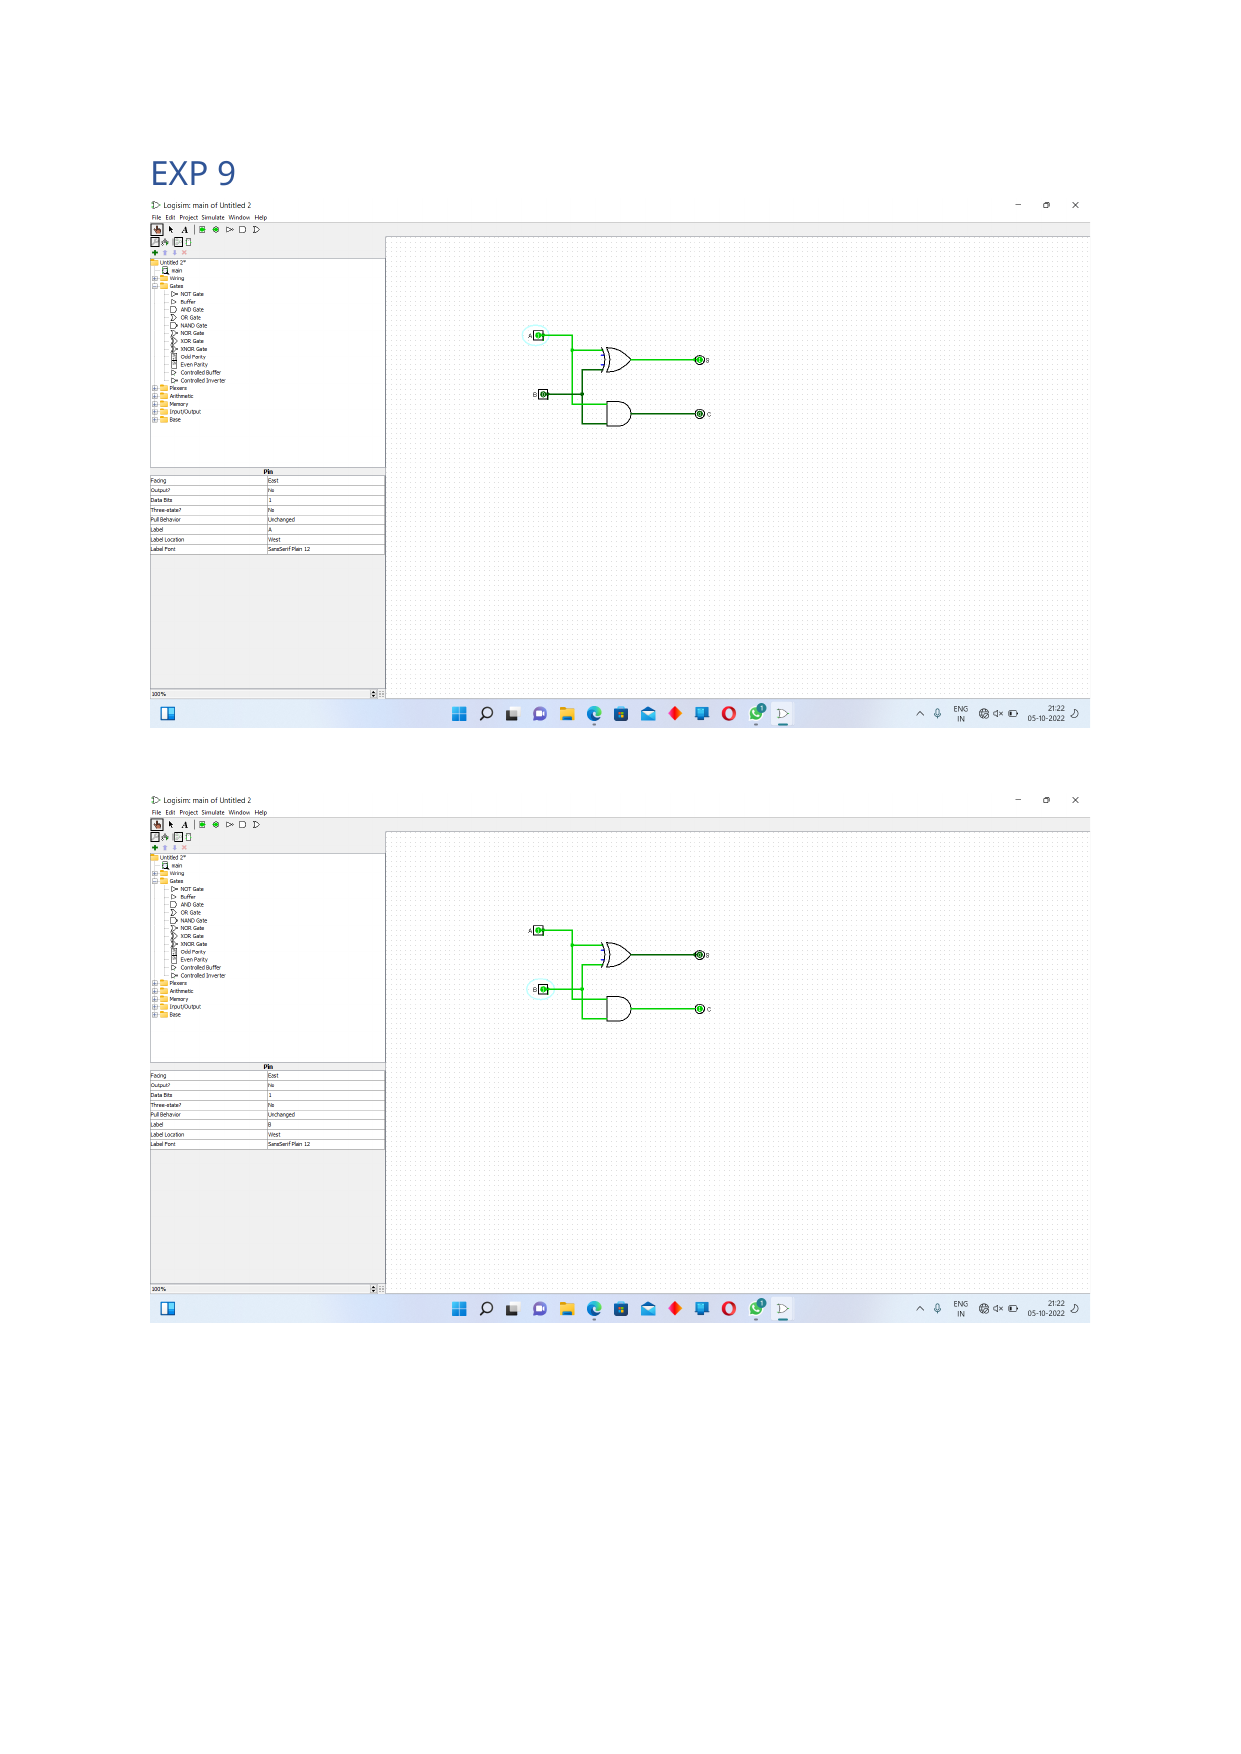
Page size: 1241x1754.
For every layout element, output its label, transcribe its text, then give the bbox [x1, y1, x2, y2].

picture [150, 793, 1091, 1323]
subtitle EXP 9 [150, 150, 1090, 195]
picture [150, 198, 1091, 728]
